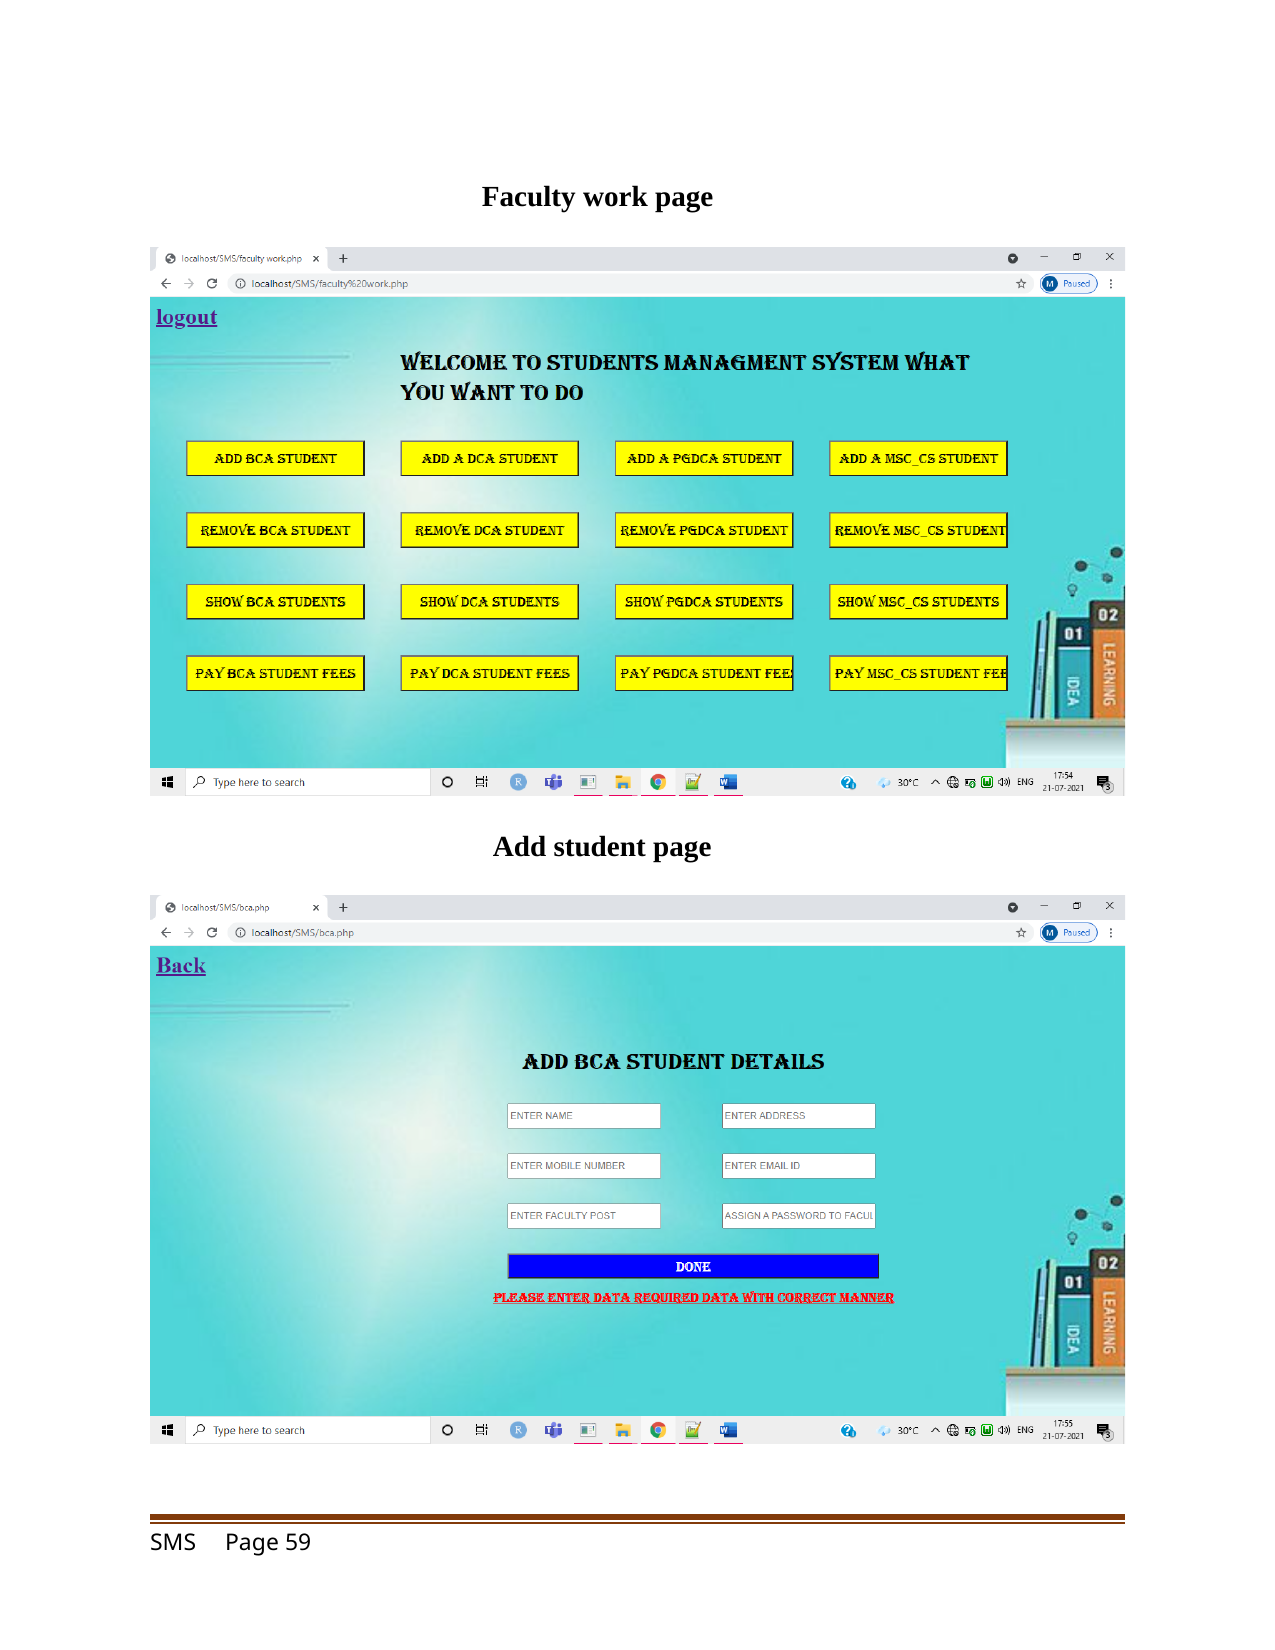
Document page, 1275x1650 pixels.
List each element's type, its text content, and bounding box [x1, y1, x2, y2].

picture [150, 895, 1125, 1444]
text Add student page [150, 829, 1125, 862]
picture [150, 247, 1125, 796]
text Faculty work page [150, 179, 1125, 213]
